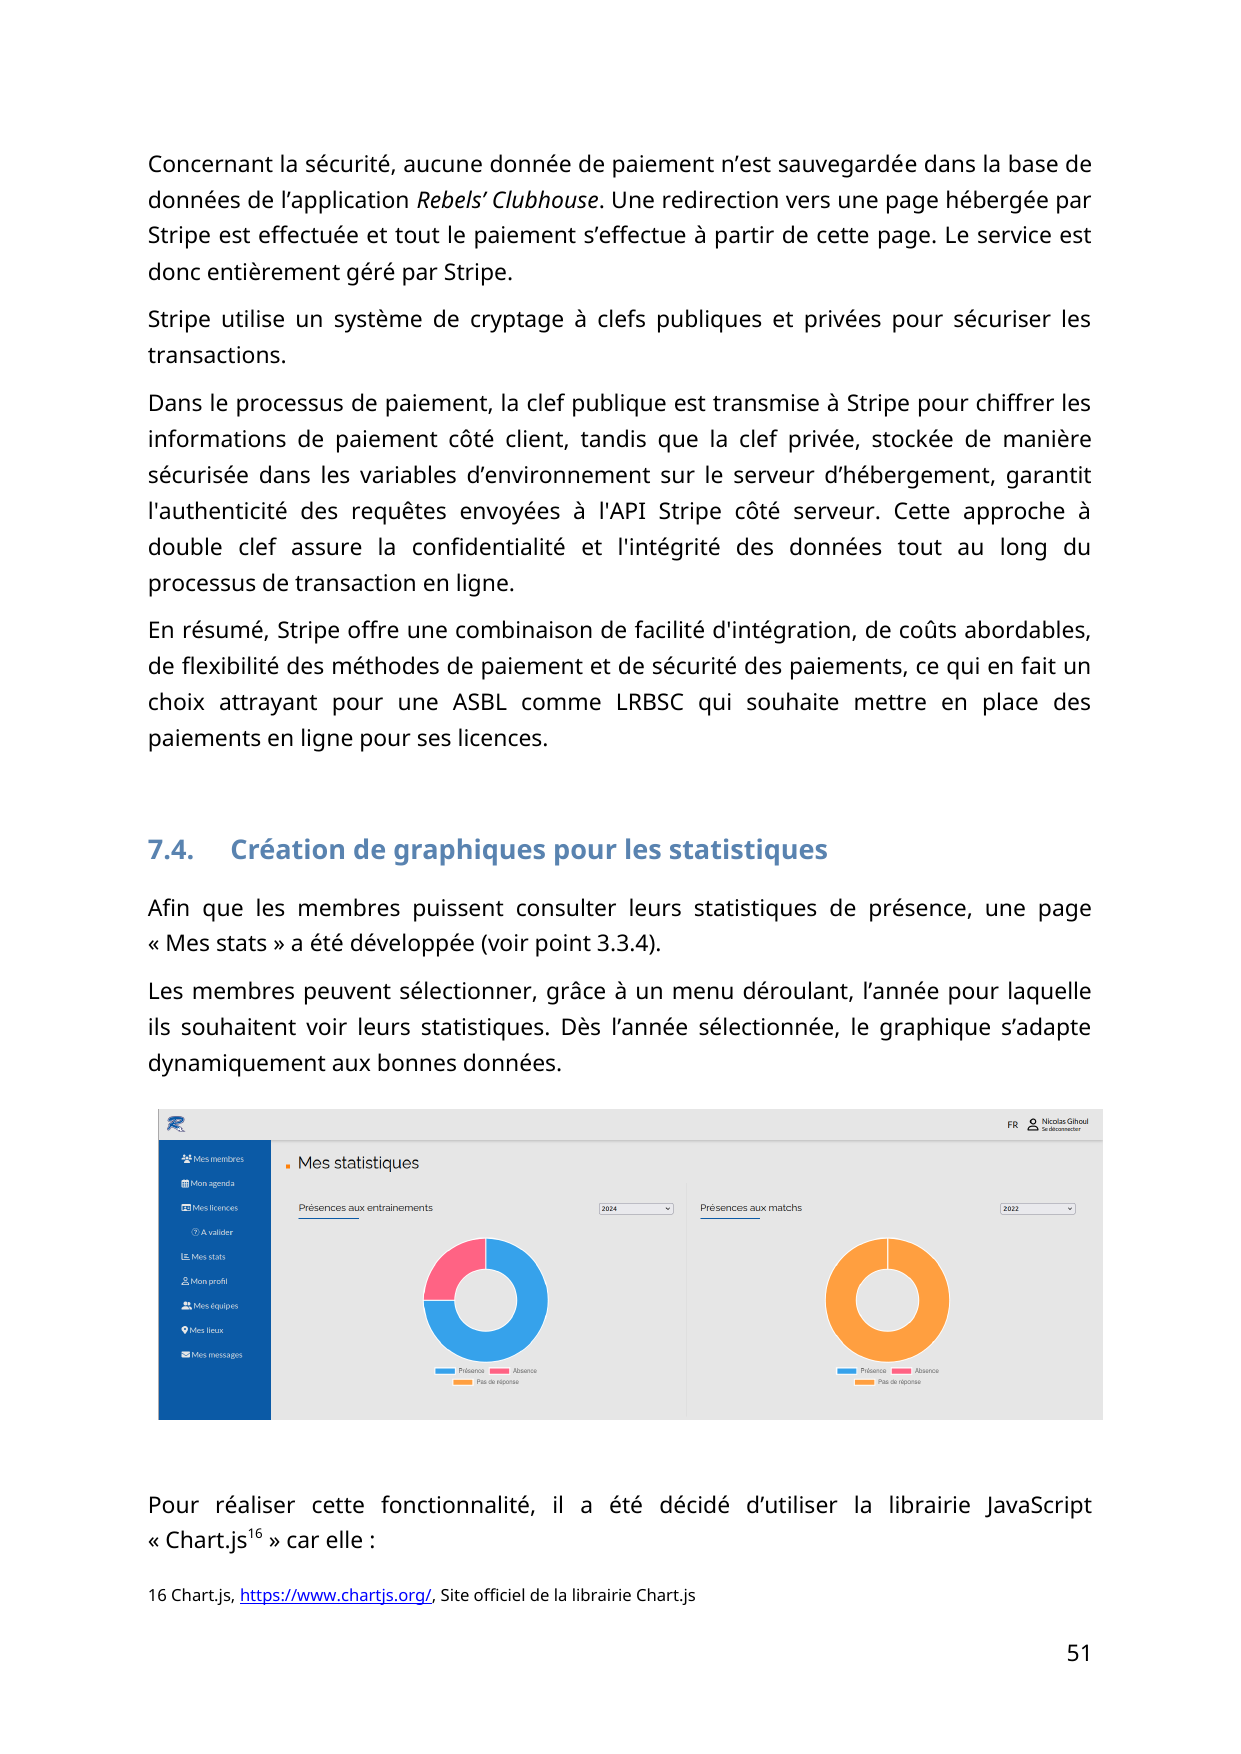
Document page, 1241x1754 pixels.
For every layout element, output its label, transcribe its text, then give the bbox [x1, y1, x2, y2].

picture [158, 1109, 1103, 1420]
text Afin que les membres puissent consulter leurs statistiques de présence, une page « Mes stats » a été développée (voir point 3.3.4). [148, 891, 1093, 959]
text Dans le processus de paiement, la clef publique est transmise à Stripe pour chiffrer les informations de paiement côté client, tandis que la clef privée, stockée de manière sécurisée dans les variables d’environnement sur le serveur d’hébergement, garantit l'authenticité des requêtes envoyées à l'API Stripe côté serveur. Cette approche à double clef assure la confidentialité et l'intégrité des données tout au long du processus de transaction en ligne. [148, 387, 1093, 598]
text En résumé, Stripe offre une combinaison de facilité d'intégration, de coûts abordables, de flexibilité des méthodes de paiement et de sécurité des paiements, ce qui en fait un choix attrayant pour une ASBL comme LRBSC qui souhaite mettre en place des paiements en ligne pour ses licences. [148, 614, 1093, 753]
text Concernant la sécurité, aucune donnée de paiement n’est sauvegardée dans la base de données de l’application Rebels’ Clubhouse. Une redirection vers une page hébergée par Stripe est effectuée et tout le paiement s’effectue à partir de cette page. Le service est donc entièrement géré par Stripe. [148, 148, 1093, 287]
text Stripe utilise un système de cryptage à clefs publiques et privées pour sécuriser les transactions. [148, 303, 1093, 370]
text Les membres peuvent sélectionner, grâce à un menu déroulant, l’année pour laquelle ils souhaitent voir leurs statistiques. Dès l’année sélectionnée, le graphique s’adapte dynamiquement aux bonnes données. [148, 975, 1093, 1078]
subtitle Création de graphiques pour les statistiques [148, 830, 1093, 867]
text Pour réaliser cette fonctionnalité, il a été décidé d’utiliser la librairie JavaScript « Chart.js » car elle : [148, 1488, 1093, 1556]
